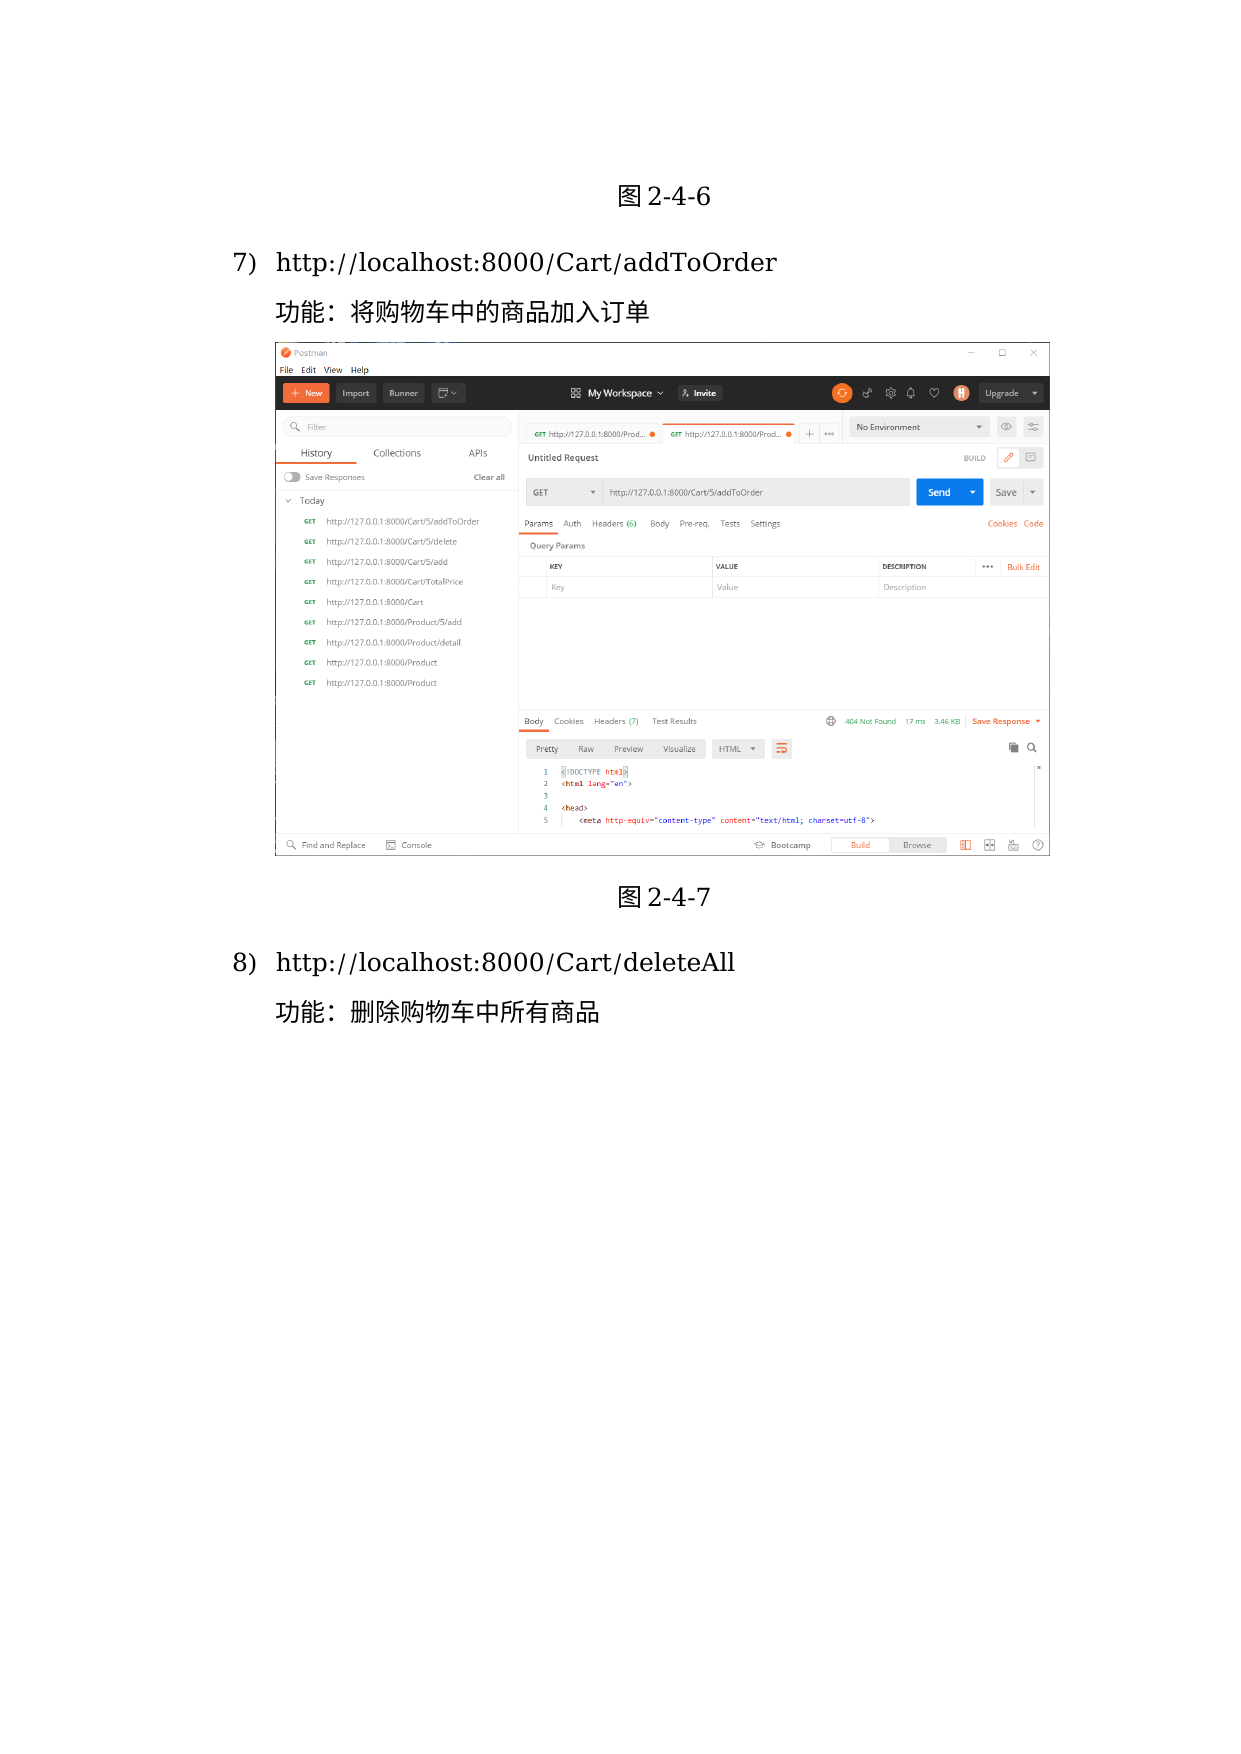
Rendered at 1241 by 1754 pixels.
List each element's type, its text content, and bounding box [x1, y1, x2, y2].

list 图2-4-7 [276, 863, 1053, 928]
list 功能：将购物车中的商品加入订单 [276, 278, 1053, 343]
list 图2-4-6 [276, 162, 1053, 227]
list http://localhost:8000/Cart/addToOrder [232, 245, 1053, 278]
list 功能：删除购物车中所有商品 [276, 978, 1053, 1043]
picture [275, 342, 1050, 856]
list http://localhost:8000/Cart/deleteAll [232, 946, 1053, 978]
